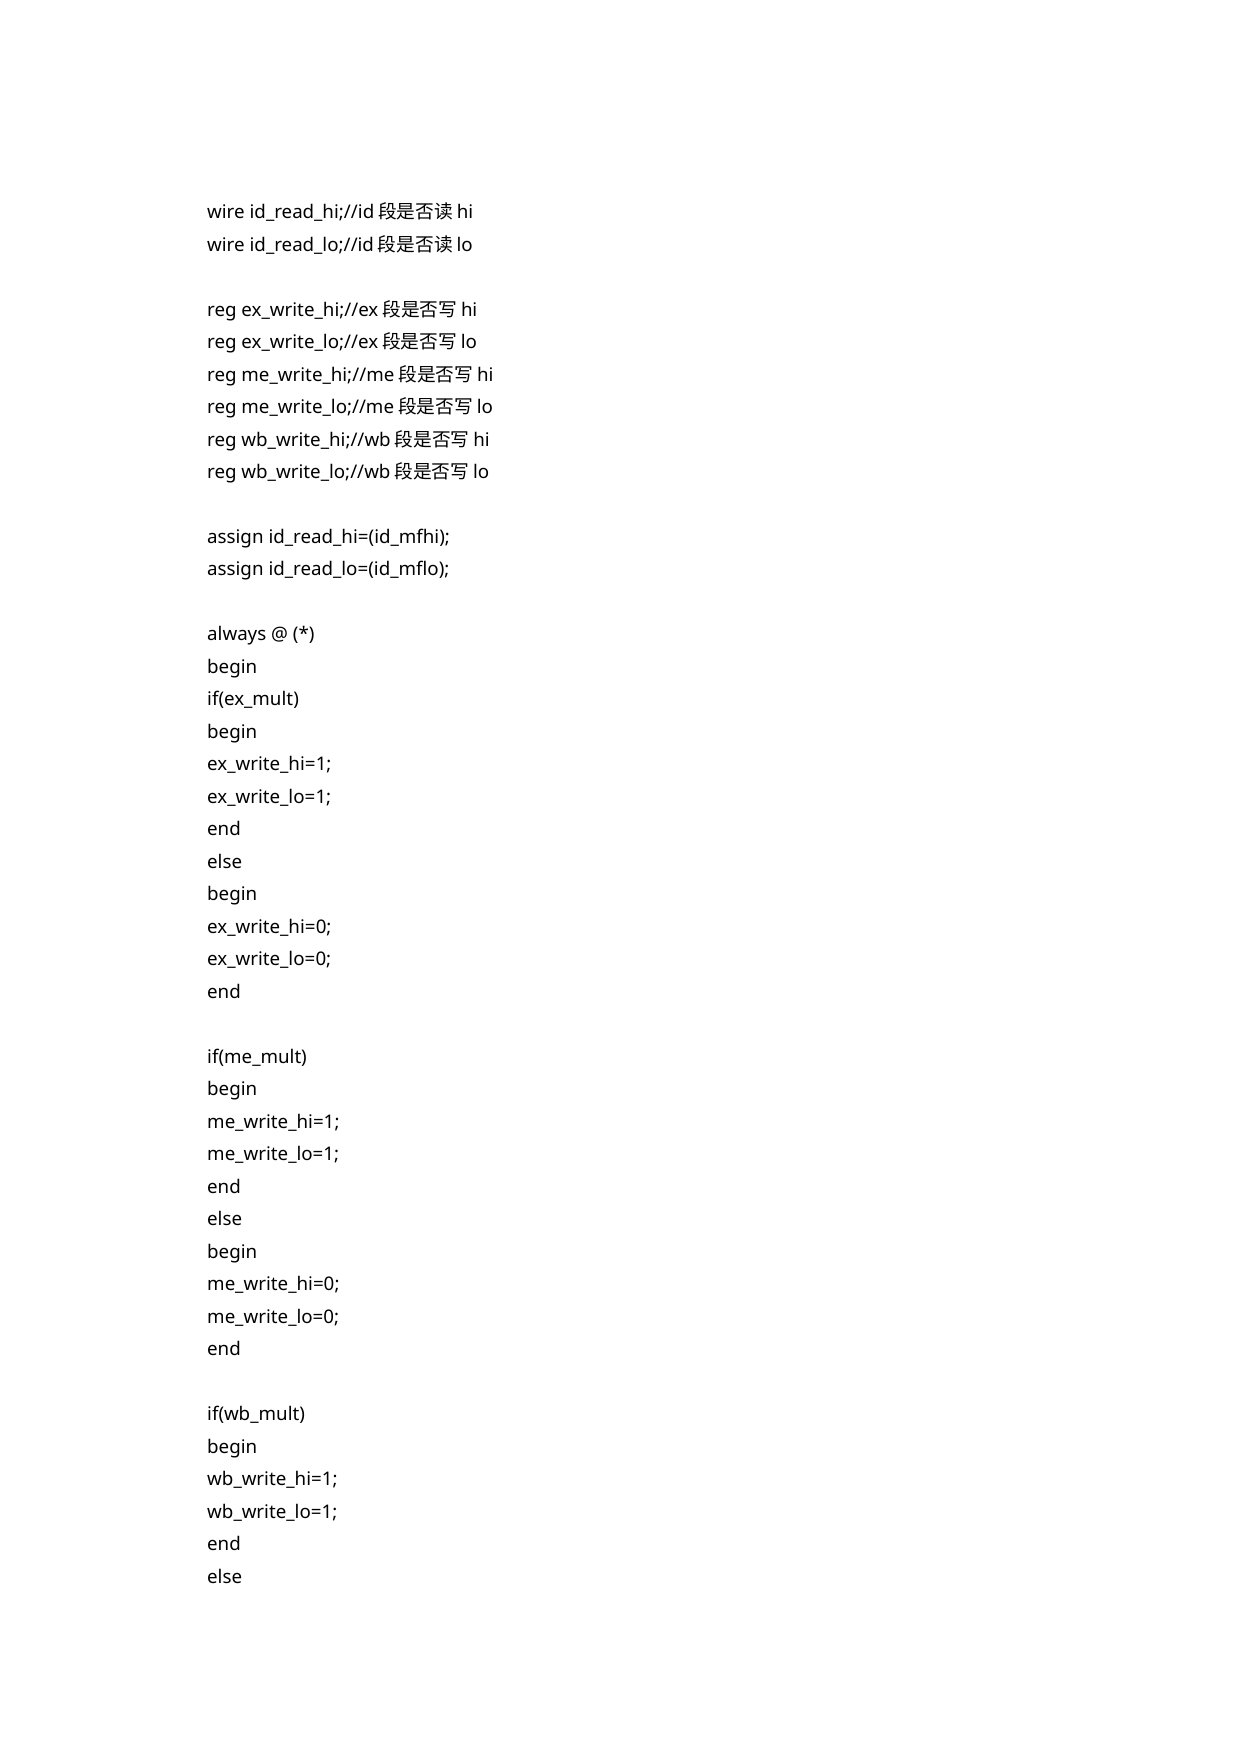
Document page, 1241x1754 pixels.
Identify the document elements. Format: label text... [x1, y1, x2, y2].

text begin [187, 649, 1053, 682]
text wb_write_hi=1; [187, 1462, 1053, 1494]
text always @ (*) [187, 617, 1053, 649]
text reg me_write_lo;//me段是否写lo [187, 389, 1053, 422]
text wire id_read_lo;//id段是否读lo [187, 227, 1053, 259]
text me_write_hi=1; [187, 1104, 1053, 1137]
text else [187, 1202, 1053, 1234]
text if(me_mult) [187, 1039, 1053, 1072]
text me_write_lo=0; [187, 1299, 1053, 1332]
text if(wb_mult) [187, 1397, 1053, 1429]
text begin [187, 714, 1053, 747]
text assign id_read_lo=(id_mflo); [187, 552, 1053, 584]
text if(ex_mult) [187, 682, 1053, 714]
text end [187, 1527, 1053, 1559]
text begin [187, 1429, 1053, 1462]
text end [187, 1332, 1053, 1364]
text else [187, 1559, 1053, 1592]
text begin [187, 1234, 1053, 1267]
text wb_write_lo=1; [187, 1494, 1053, 1527]
text end [187, 1169, 1053, 1202]
text ex_write_hi=1; [187, 747, 1053, 779]
text begin [187, 877, 1053, 909]
text reg ex_write_hi;//ex段是否写hi [187, 292, 1053, 324]
text end [187, 812, 1053, 844]
text wire id_read_hi;//id段是否读hi [187, 194, 1053, 227]
text reg wb_write_lo;//wb段是否写lo [187, 454, 1053, 487]
text ex_write_lo=0; [187, 942, 1053, 974]
text ex_write_hi=0; [187, 909, 1053, 942]
text me_write_lo=1; [187, 1137, 1053, 1169]
text reg ex_write_lo;//ex段是否写lo [187, 324, 1053, 357]
text assign id_read_hi=(id_mfhi); [187, 519, 1053, 552]
text me_write_hi=0; [187, 1267, 1053, 1299]
text reg wb_write_hi;//wb段是否写hi [187, 422, 1053, 454]
text ex_write_lo=1; [187, 779, 1053, 812]
text end [187, 974, 1053, 1007]
text else [187, 844, 1053, 877]
text begin [187, 1072, 1053, 1104]
text reg me_write_hi;//me段是否写hi [187, 357, 1053, 389]
